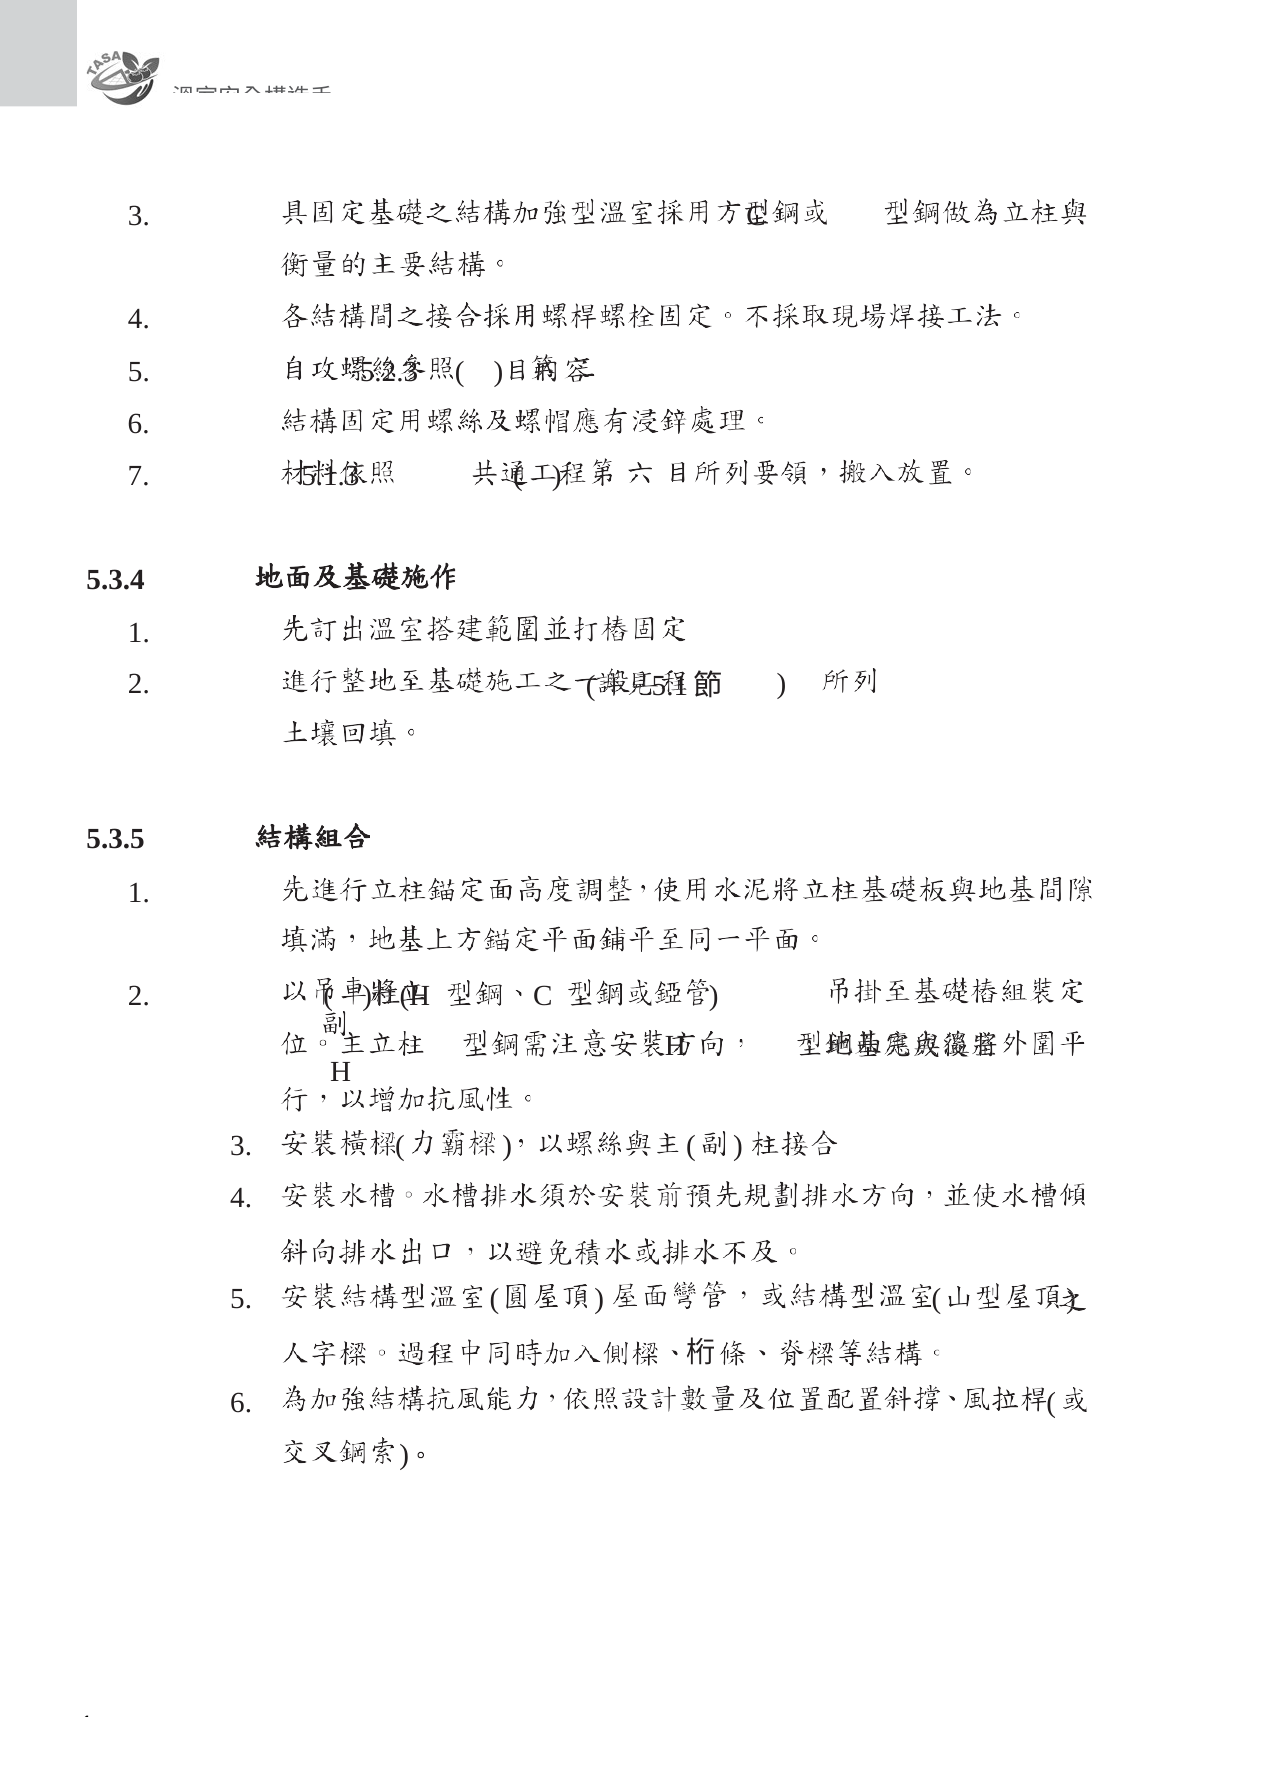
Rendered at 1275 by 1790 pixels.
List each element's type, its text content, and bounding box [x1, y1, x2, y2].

picture [281, 302, 1020, 329]
picture [282, 406, 763, 434]
picture [280, 1086, 531, 1112]
picture [751, 1130, 838, 1156]
picture [447, 980, 522, 1006]
picture [568, 979, 709, 1006]
picture [281, 925, 818, 952]
picture [282, 667, 687, 696]
picture [283, 719, 414, 746]
picture [671, 459, 971, 485]
picture [283, 1437, 394, 1464]
picture [797, 1030, 1085, 1057]
picture [281, 1181, 1085, 1208]
picture [283, 977, 425, 1006]
picture [282, 615, 686, 642]
picture [948, 1283, 1086, 1311]
text 6. ( [1047, 1385, 1139, 1418]
picture [86, 51, 166, 108]
picture [280, 1238, 796, 1265]
picture [282, 198, 827, 225]
picture [281, 459, 394, 485]
picture [702, 1131, 725, 1156]
picture [830, 977, 1084, 1004]
picture [282, 1385, 1047, 1412]
picture [822, 668, 876, 693]
text ) [283, 1437, 1139, 1470]
picture [415, 996, 424, 1005]
picture [506, 1284, 587, 1309]
picture [519, 1130, 679, 1156]
picture [281, 1130, 395, 1156]
picture [282, 875, 1092, 902]
picture [281, 1283, 483, 1309]
picture [472, 458, 612, 486]
picture [1063, 1387, 1087, 1412]
text 桁 [262, 1332, 1139, 1371]
picture [255, 823, 370, 850]
picture [510, 354, 595, 382]
picture [280, 1011, 424, 1056]
picture [612, 1281, 932, 1309]
picture [412, 1129, 495, 1156]
picture [280, 251, 503, 277]
picture [628, 462, 652, 483]
picture [463, 1029, 743, 1057]
picture [255, 562, 456, 590]
picture [287, 354, 453, 381]
picture [884, 198, 1087, 225]
